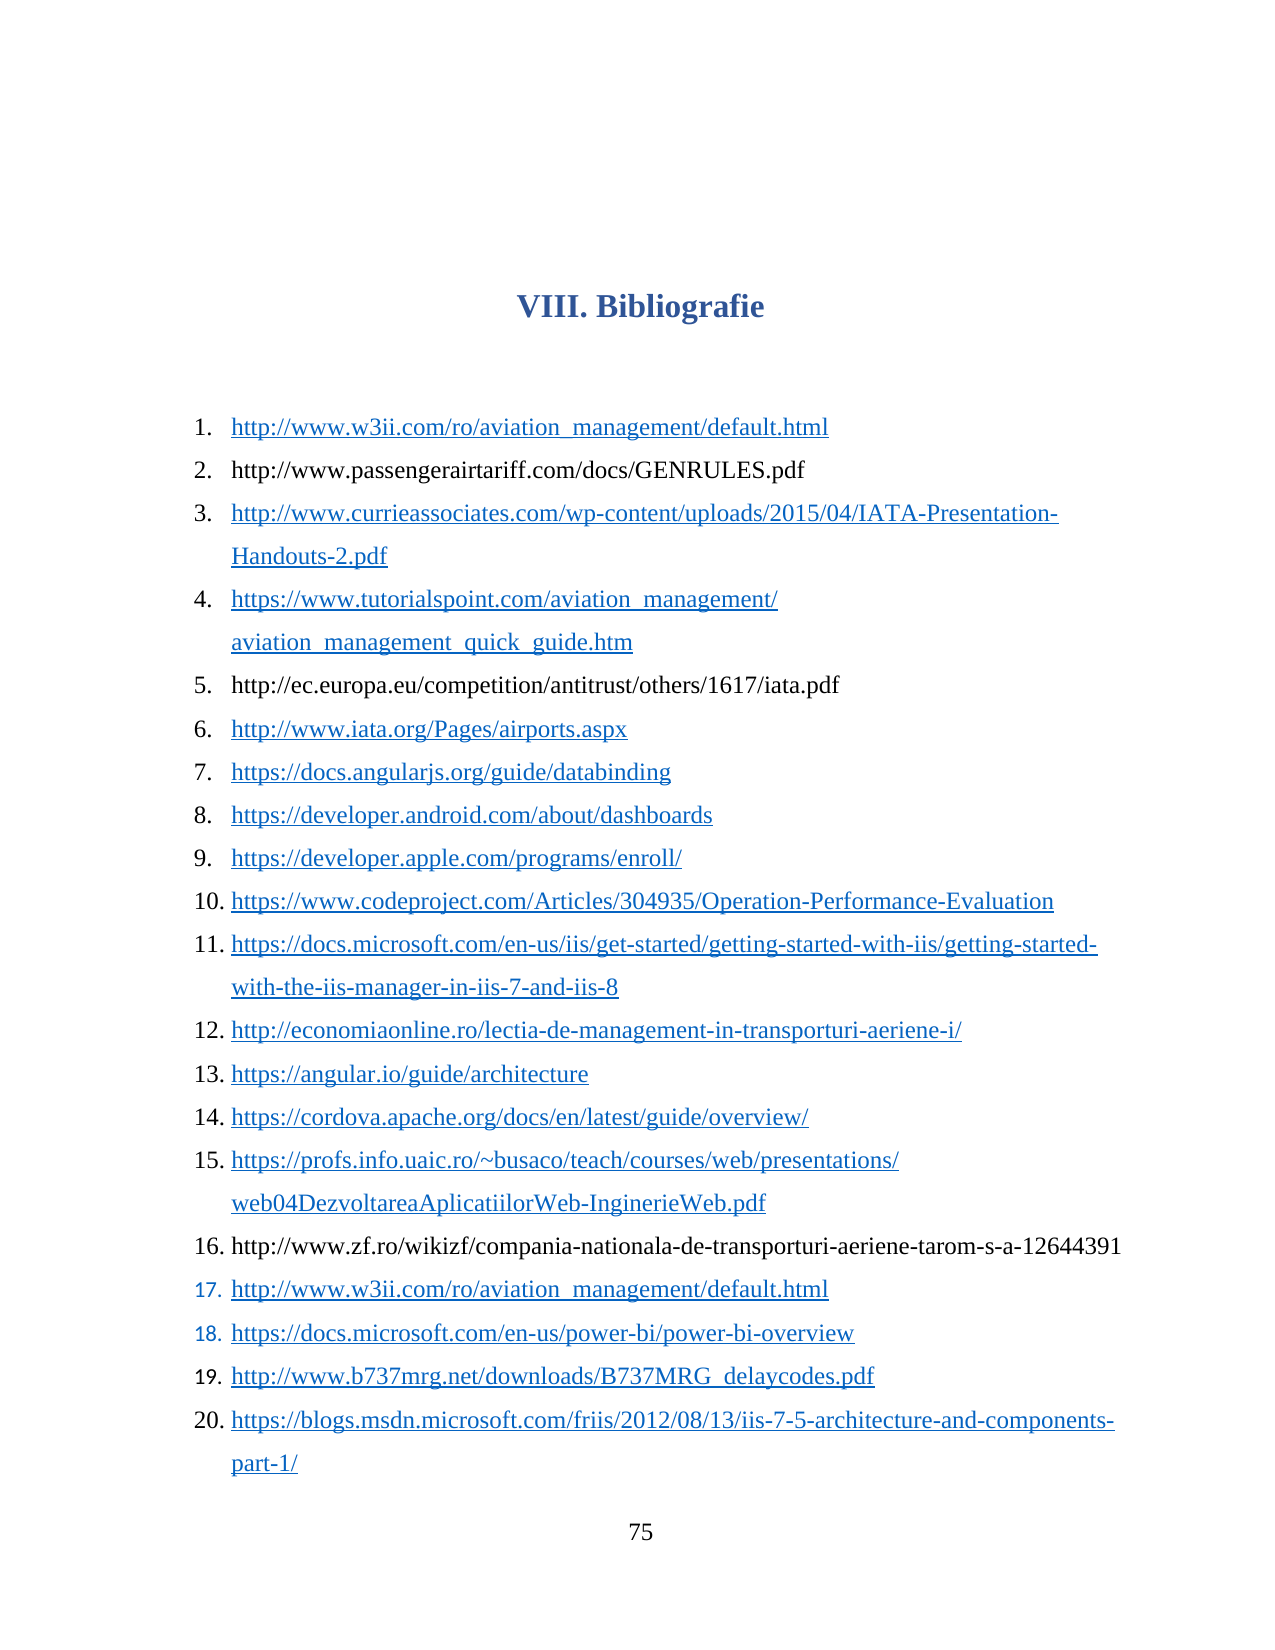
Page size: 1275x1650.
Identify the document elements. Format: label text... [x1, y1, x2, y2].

list http://economiaonline.ro/lectia-de-management-in-transporturi-aeriene-i/ [193, 1016, 1125, 1044]
list http://www.b737mrg.net/downloads/B737MRG_delaycodes.pdf [193, 1361, 1125, 1391]
subtitle VIII. Bibliografie [156, 286, 1125, 324]
list http://ec.europa.eu/competition/antitrust/others/1617/iata.pdf [193, 671, 1125, 699]
list http://www.w3ii.com/ro/aviation_management/default.html [193, 1274, 1125, 1303]
list https://profs.info.uaic.ro/~busaco/teach/courses/web/presentations/web04DezvoltareaAplicatiilorWeb-InginerieWeb.pdf [193, 1145, 1125, 1217]
list https://angular.io/guide/architecture [193, 1059, 1125, 1087]
list http://www.w3ii.com/ro/aviation_management/default.html [193, 412, 1125, 441]
list https://developer.apple.com/programs/enroll/ [193, 843, 1125, 872]
list https://docs.angularjs.org/guide/databinding [193, 757, 1125, 786]
list https://www.tutorialspoint.com/aviation_management/aviation_management_quick_guide.htm [193, 584, 1125, 656]
list https://cordova.apache.org/docs/en/latest/guide/overview/ [193, 1102, 1125, 1131]
list https://docs.microsoft.com/en-us/iis/get-started/getting-started-with-iis/getting-started-with-the-iis-manager-in-iis-7-and-iis-8 [193, 929, 1125, 1001]
list http://www.passengerairtariff.com/docs/GENRULES.pdf [193, 455, 1125, 484]
list https://blogs.msdn.microsoft.com/friis/2012/08/13/iis-7-5-architecture-and-components-part-1/ [193, 1405, 1125, 1477]
list http://www.currieassociates.com/wp-content/uploads/2015/04/IATA-Presentation-Handouts-2.pdf [193, 498, 1125, 570]
list http://www.zf.ro/wikizf/compania-nationala-de-transporturi-aeriene-tarom-s-a-12644391 [193, 1231, 1125, 1260]
list http://www.iata.org/Pages/airports.aspx [193, 714, 1125, 742]
list https://docs.microsoft.com/en-us/power-bi/power-bi-overview [193, 1318, 1125, 1347]
list https://www.codeproject.com/Articles/304935/Operation-Performance-Evaluation [193, 886, 1125, 915]
list https://developer.android.com/about/dashboards [193, 800, 1125, 829]
